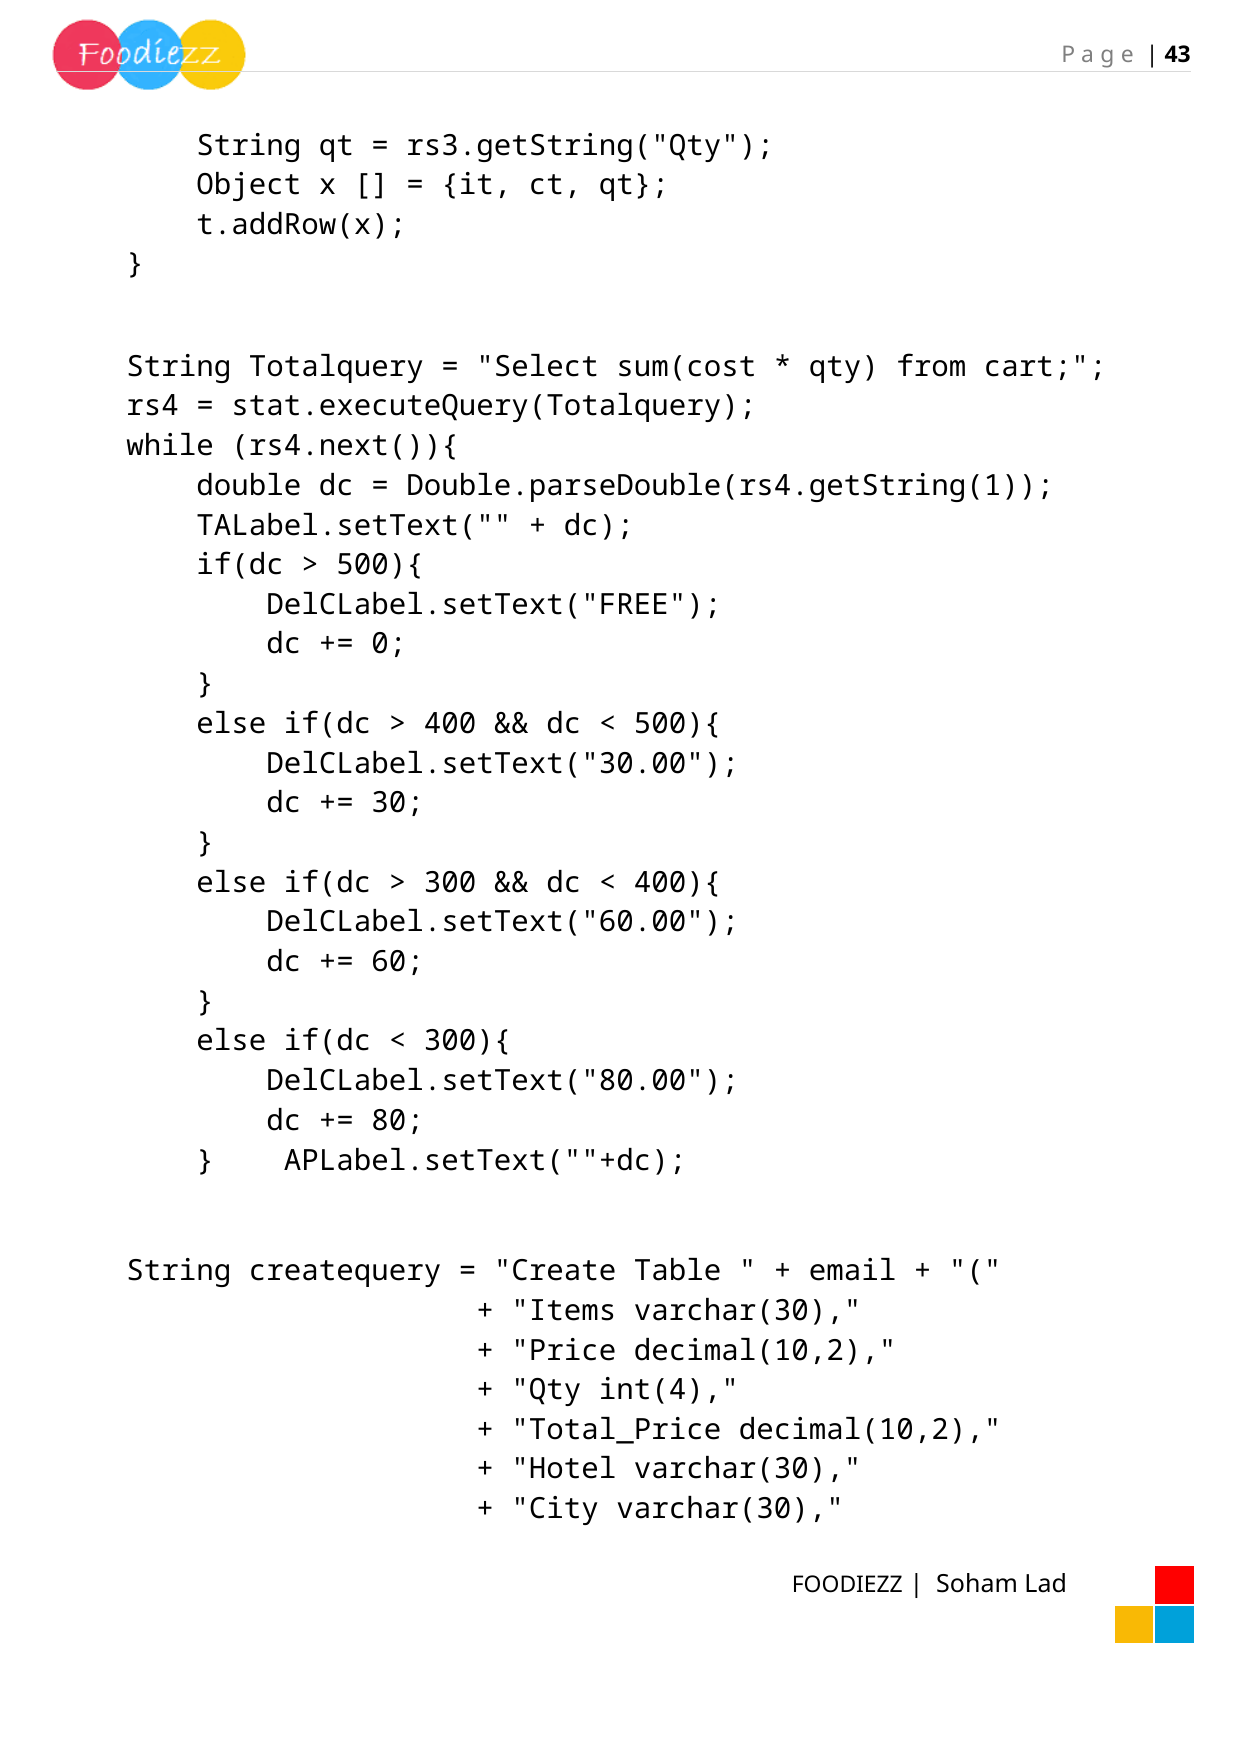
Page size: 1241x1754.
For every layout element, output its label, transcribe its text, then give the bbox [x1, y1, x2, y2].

text } [56, 662, 1191, 702]
text TALabel.setText("" + dc); [56, 504, 1191, 543]
text String qt = rs3.getString("Qty"); [56, 124, 1191, 163]
text t.addRow(x); [56, 203, 1191, 243]
text + "Total_Price decimal(10,2)," [56, 1408, 1191, 1448]
picture [16, 3, 296, 114]
text while (rs4.next()){ [56, 424, 1191, 464]
text DelCLabel.setText("80.00"); [56, 1059, 1191, 1099]
text if(dc > 500){ [56, 543, 1191, 583]
text String Totalquery = "Select sum(cost * qty) from cart;"; [56, 345, 1191, 385]
text else if(dc > 400 && dc < 500){ [56, 702, 1191, 742]
text + "City varchar(30)," [56, 1487, 1191, 1527]
text Object x [] = {it, ct, qt}; [56, 163, 1191, 203]
text DelCLabel.setText("60.00"); [56, 901, 1191, 940]
text } [56, 821, 1191, 861]
text dc += 0; [56, 623, 1191, 662]
text dc += 60; [56, 940, 1191, 980]
text else if(dc < 300){ [56, 1020, 1191, 1059]
text DelCLabel.setText("30.00"); [56, 742, 1191, 782]
text + "Items varchar(30)," [56, 1289, 1191, 1329]
text rs4 = stat.executeQuery(Totalquery); [56, 385, 1191, 424]
text } [56, 243, 1191, 282]
text } APLabel.setText(""+dc); [56, 1139, 1191, 1178]
text + "Price decimal(10,2)," [56, 1329, 1191, 1368]
text String createquery = "Create Table " + email + "(" [56, 1249, 1191, 1289]
text } [56, 980, 1191, 1020]
text + "Qty int(4)," [56, 1368, 1191, 1408]
text else if(dc > 300 && dc < 400){ [56, 861, 1191, 901]
text + "Hotel varchar(30)," [56, 1448, 1191, 1487]
text DelCLabel.setText("FREE"); [56, 583, 1191, 623]
text double dc = Double.parseDouble(rs4.getString(1)); [56, 464, 1191, 504]
text dc += 80; [56, 1099, 1191, 1139]
text dc += 30; [56, 782, 1191, 821]
